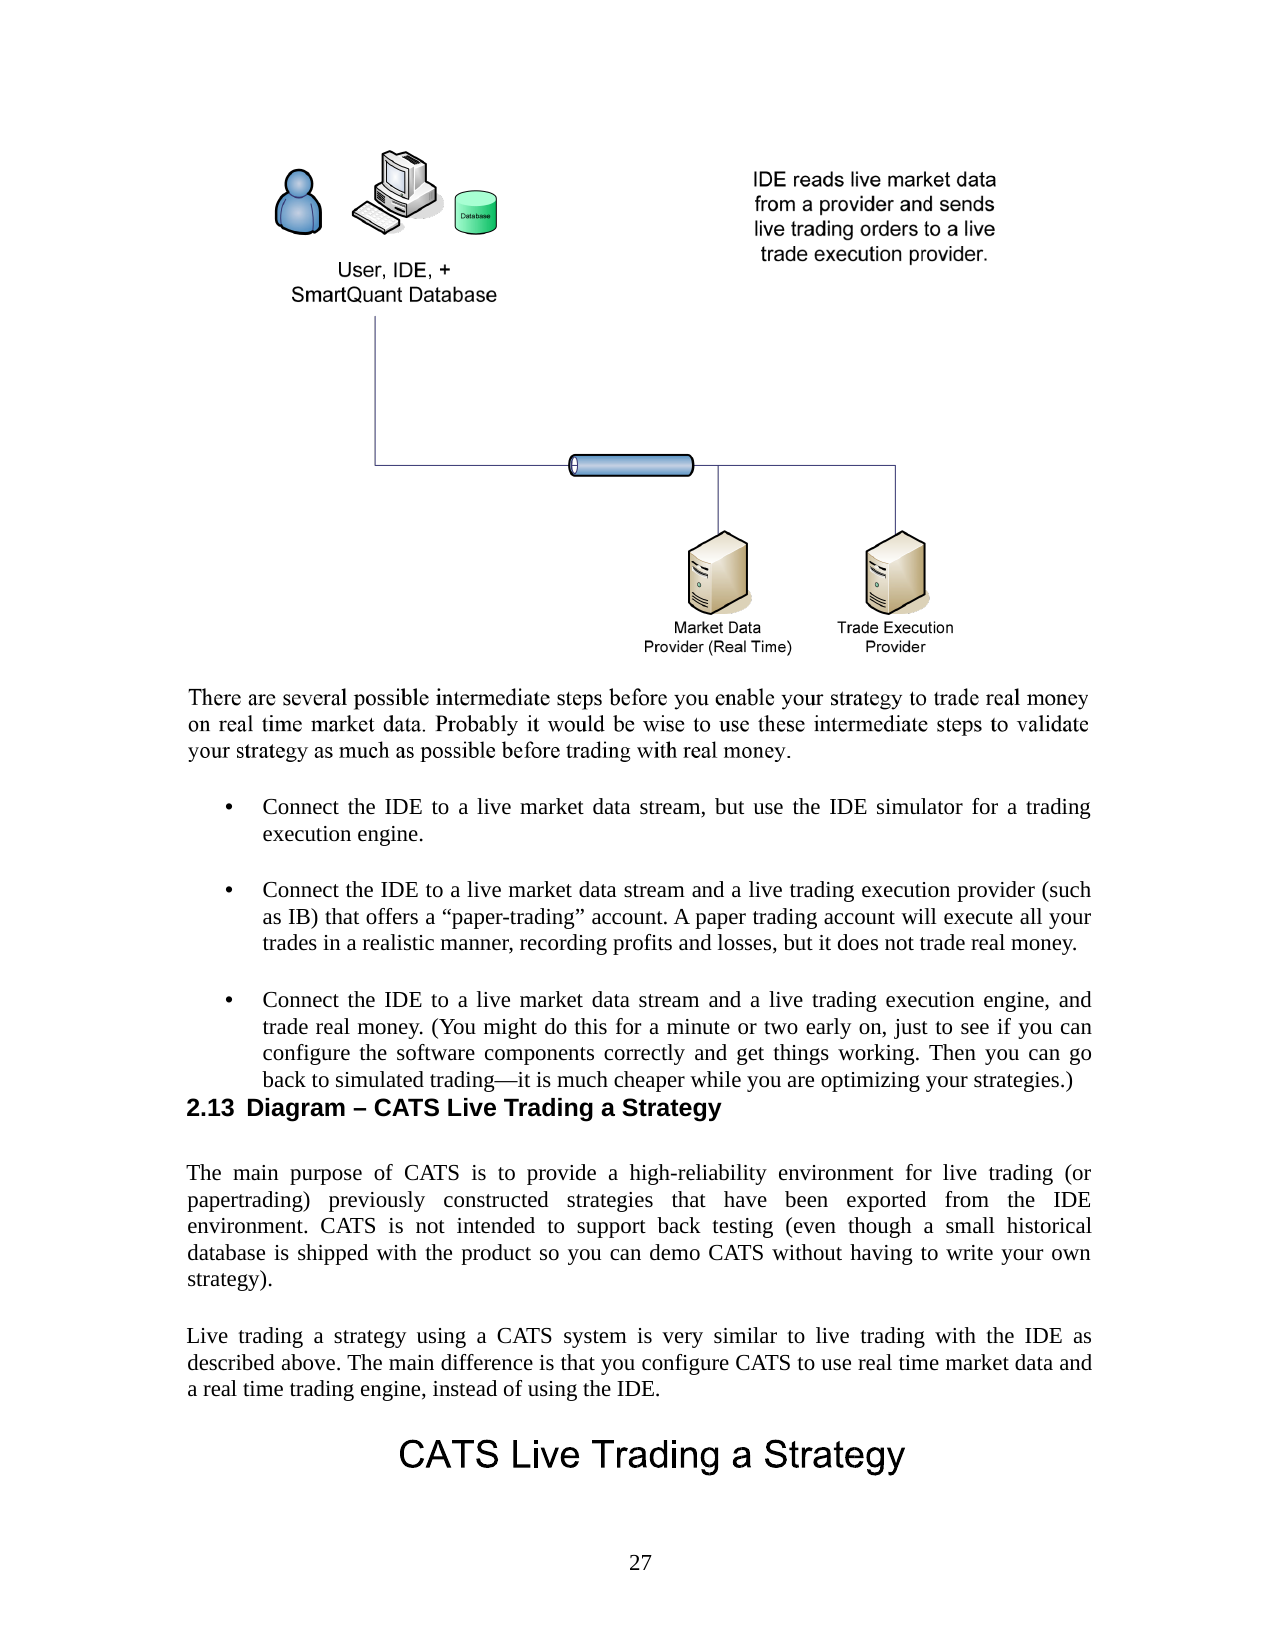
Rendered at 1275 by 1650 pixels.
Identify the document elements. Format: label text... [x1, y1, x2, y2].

text The main purpose of CATS is to provide a high-reliability environment for live trading (or papertrading) previously constructed strategies that have been exported from the IDE environment. CATS is not intended to support back testing (even though a small historical database is shipped with the product so you can demo CATS without having to write your own strategy). [186, 1159, 1093, 1292]
picture [187, 150, 1088, 762]
list Connect the IDE to a live market data stream, but use the IDE simulator for a trading execution engine. [225, 793, 1093, 846]
list Connect the IDE to a live market data stream and a live trading execution engine, and trade real money. (You might do this for a minute or two early on, just to see if you can configure the software components correctly and get things working. Then you can go back to simulated trading—it is much cheaper while you are optimizing your strategies.) [225, 986, 1093, 1092]
subtitle Diagram – CATS Live Trading a Strategy [186, 1092, 1095, 1121]
list Connect the IDE to a live market data stream and a live trading execution provider (such as IB) that offers a “paper-trading” account. A paper trading account will execute all your trades in a realistic manner, recording profits and losses, but it does not trade real money. [225, 876, 1093, 956]
text Live trading a strategy using a CATS system is very similar to live trading with the IDE as described above. The main difference is that you configure CATS to use real time market data and a real time trading engine, instead of using the IDE. [186, 1322, 1093, 1402]
